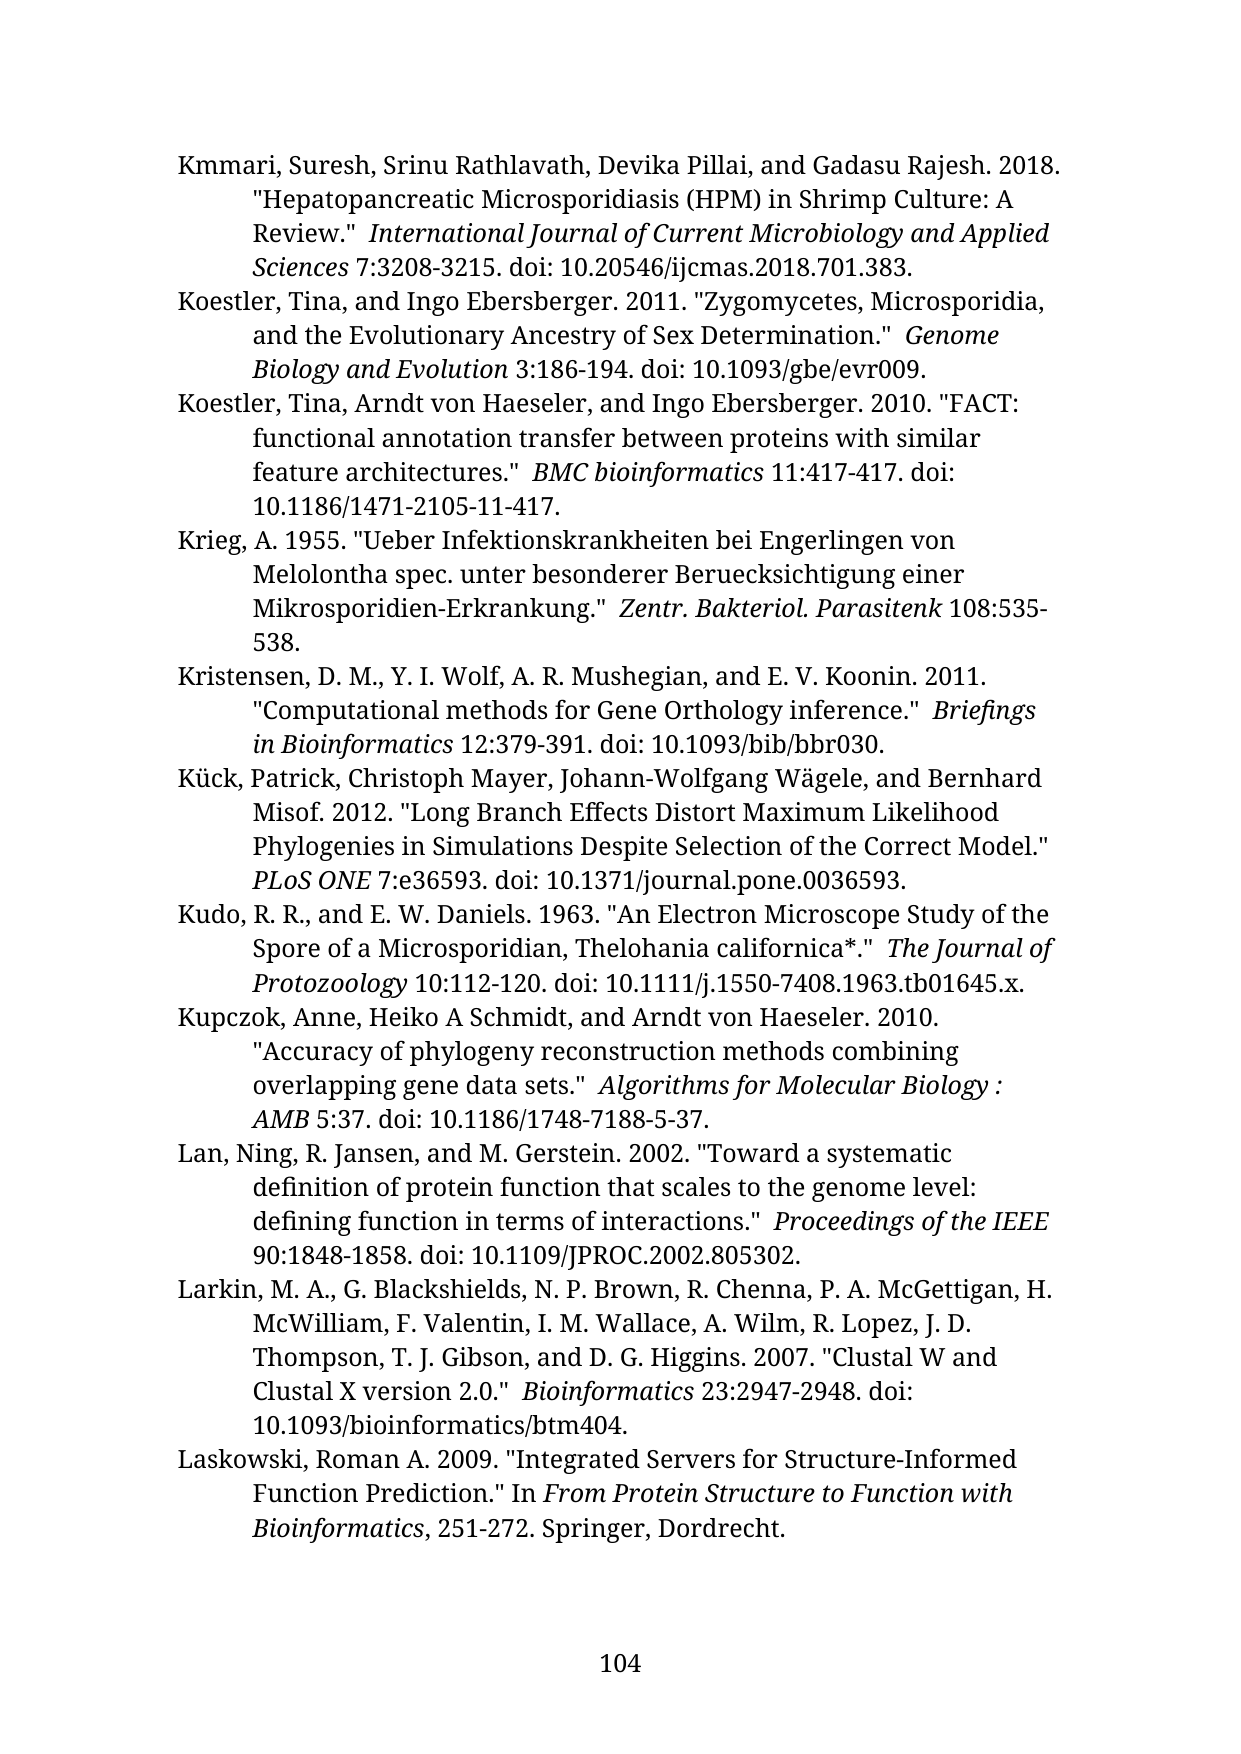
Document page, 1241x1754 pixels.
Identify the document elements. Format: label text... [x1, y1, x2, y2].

text Kück, Patrick, Christoph Mayer, Johann-Wolfgang Wägele, and Bernhard Misof. 2012. "Long Branch Effects Distort Maximum Likelihood Phylogenies in Simulations Despite Selection of the Correct Model." PLoS ONE 7:e36593. doi: 10.1371/journal.pone.0036593. [177, 761, 1063, 897]
text Lan, Ning, R. Jansen, and M. Gerstein. 2002. "Toward a systematic definition of protein function that scales to the genome level: defining function in terms of interactions." Proceedings of the IEEE 90:1848-1858. doi: 10.1109/JPROC.2002.805302. [177, 1136, 1063, 1272]
text Larkin, M. A., G. Blackshields, N. P. Brown, R. Chenna, P. A. McGettigan, H. McWilliam, F. Valentin, I. M. Wallace, A. Wilm, R. Lopez, J. D. Thompson, T. J. Gibson, and D. G. Higgins. 2007. "Clustal W and Clustal X version 2.0." Bioinformatics 23:2947-2948. doi: 10.1093/bioinformatics/btm404. [177, 1272, 1063, 1442]
text Kudo, R. R., and E. W. Daniels. 1963. "An Electron Microscope Study of the Spore of a Microsporidian, Thelohania californica*." The Journal of Protozoology 10:112-120. doi: 10.1111/j.1550-7408.1963.tb01645.x. [177, 897, 1063, 999]
text Kmmari, Suresh, Srinu Rathlavath, Devika Pillai, and Gadasu Rajesh. 2018. "Hepatopancreatic Microsporidiasis (HPM) in Shrimp Culture: A Review." International Journal of Current Microbiology and Applied Sciences 7:3208-3215. doi: 10.20546/ijcmas.2018.701.383. [177, 148, 1063, 284]
text Kristensen, D. M., Y. I. Wolf, A. R. Mushegian, and E. V. Koonin. 2011. "Computational methods for Gene Orthology inference." Briefings in Bioinformatics 12:379-391. doi: 10.1093/bib/bbr030. [177, 659, 1063, 761]
text Koestler, Tina, Arndt von Haeseler, and Ingo Ebersberger. 2010. "FACT: functional annotation transfer between proteins with similar feature architectures." BMC bioinformatics 11:417-417. doi: 10.1186/1471-2105-11-417. [177, 386, 1063, 522]
text Koestler, Tina, and Ingo Ebersberger. 2011. "Zygomycetes, Microsporidia, and the Evolutionary Ancestry of Sex Determination." Genome Biology and Evolution 3:186-194. doi: 10.1093/gbe/evr009. [177, 284, 1063, 386]
text Krieg, A. 1955. "Ueber Infektionskrankheiten bei Engerlingen von Melolontha spec. unter besonderer Beruecksichtigung einer Mikrosporidien-Erkrankung." Zentr. Bakteriol. Parasitenk 108:535-538. [177, 522, 1063, 659]
text Kupczok, Anne, Heiko A Schmidt, and Arndt von Haeseler. 2010. "Accuracy of phylogeny reconstruction methods combining overlapping gene data sets." Algorithms for Molecular Biology : AMB 5:37. doi: 10.1186/1748-7188-5-37. [177, 999, 1063, 1136]
text Laskowski, Roman A. 2009. "Integrated Servers for Structure-Informed Function Prediction." In From Protein Structure to Function with Bioinformatics, 251-272. Springer, Dordrecht. [177, 1442, 1063, 1544]
